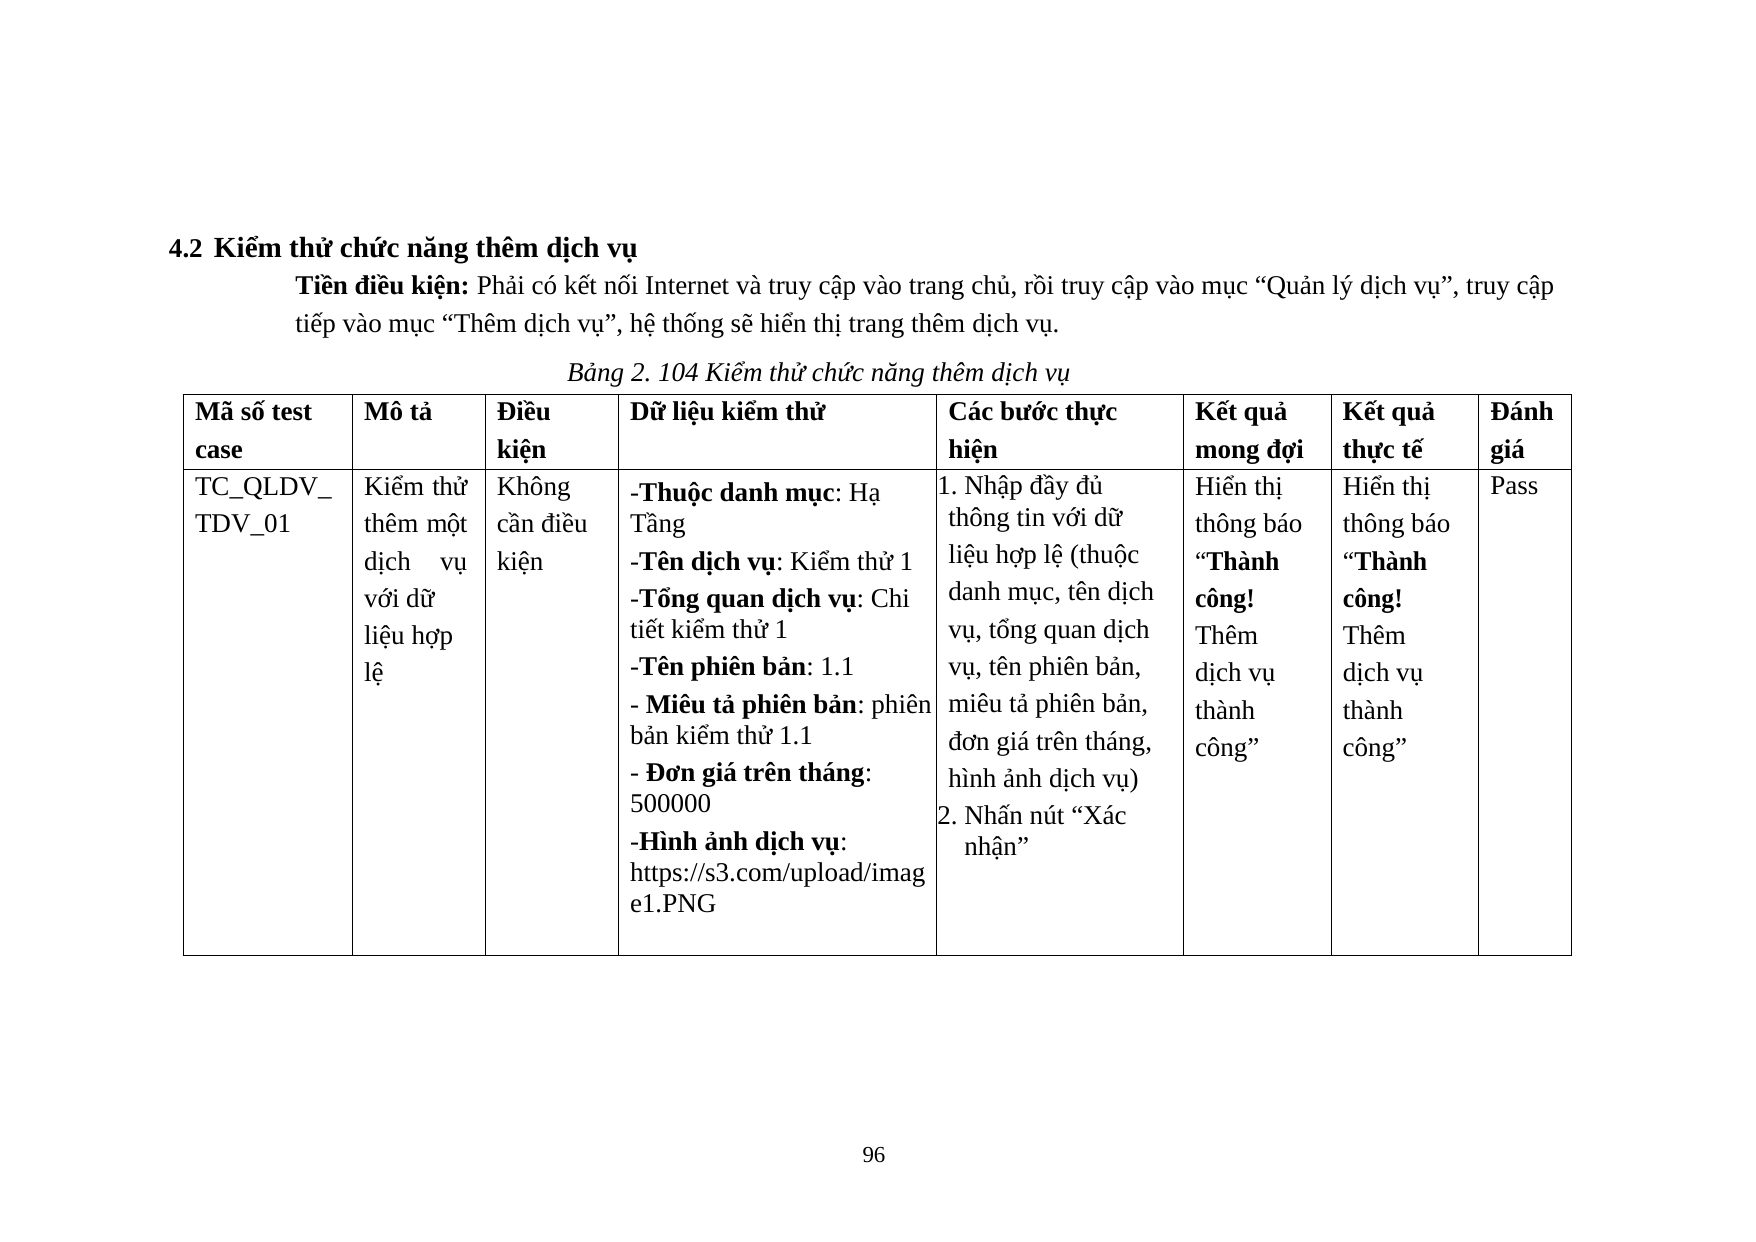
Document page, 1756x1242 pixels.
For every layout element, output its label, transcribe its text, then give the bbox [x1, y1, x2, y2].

subtitle Kiểm thử chức năng thêm dịch vụ [169, 230, 1591, 264]
table_header Dữ liệu kiểm thử [619, 395, 936, 469]
table_cell Kiểm thử thêm một dịch vụ với dữ liệu hợp lệ [353, 470, 485, 955]
text Bảng 2. 104 Kiểm thử chức năng thêm dịch vụ [567, 356, 1591, 388]
table_cell Nhập đầy đủ thông tin với dữ liệu hợp lệ (thuộc danh mục, tên dịch vụ, tổng quan dịch vụ, tên phiên bản, miêu tả phiên bản, đơn giá trên tháng, hình ảnh dịch vụ) Nhấn nút “Xác nhận” [937, 470, 1183, 955]
table_cell Hiển thị thông báo “Thành công! Thêm dịch vụ thành công” [1332, 470, 1478, 955]
table_cell Hiển thị thông báo “Thành công! Thêm dịch vụ thành công” [1184, 470, 1331, 955]
table_cell -Thuộc danh mục: Hạ Tầng -Tên dịch vụ: Kiểm thử 1 -Tổng quan dịch vụ: Chi tiết kiểm thử 1 -Tên phiên bản: 1.1 - Miêu tả phiên bản: phiên bản kiểm thử 1.1 - Đơn giá trên tháng: 500000 -Hình ảnh dịch vụ: https://s3.com/upload/image1.PNG [619, 470, 936, 955]
table_header Mã số test case [184, 395, 352, 469]
table_cell Không cần điều kiện [486, 470, 618, 955]
table_header Kết quả mong đợi [1184, 395, 1331, 469]
text Tiền điều kiện: Phải có kết nối Internet và truy cập vào trang chủ, rồi truy cập vào mục “Quản lý dịch vụ”, truy cập tiếp vào mục “Thêm dịch vụ”, hệ thống sẽ hiển thị trang thêm dịch vụ. [295, 269, 1591, 338]
table_header Mô tả [353, 395, 485, 469]
table_header Điều kiện [486, 395, 618, 469]
table_header Đánh giá [1479, 395, 1571, 469]
table_cell TC_QLDV_TDV_01 [184, 470, 352, 955]
table_header Kết quả thực tế [1332, 395, 1478, 469]
table_cell Pass [1479, 470, 1571, 955]
table_header Các bước thực hiện [937, 395, 1183, 469]
